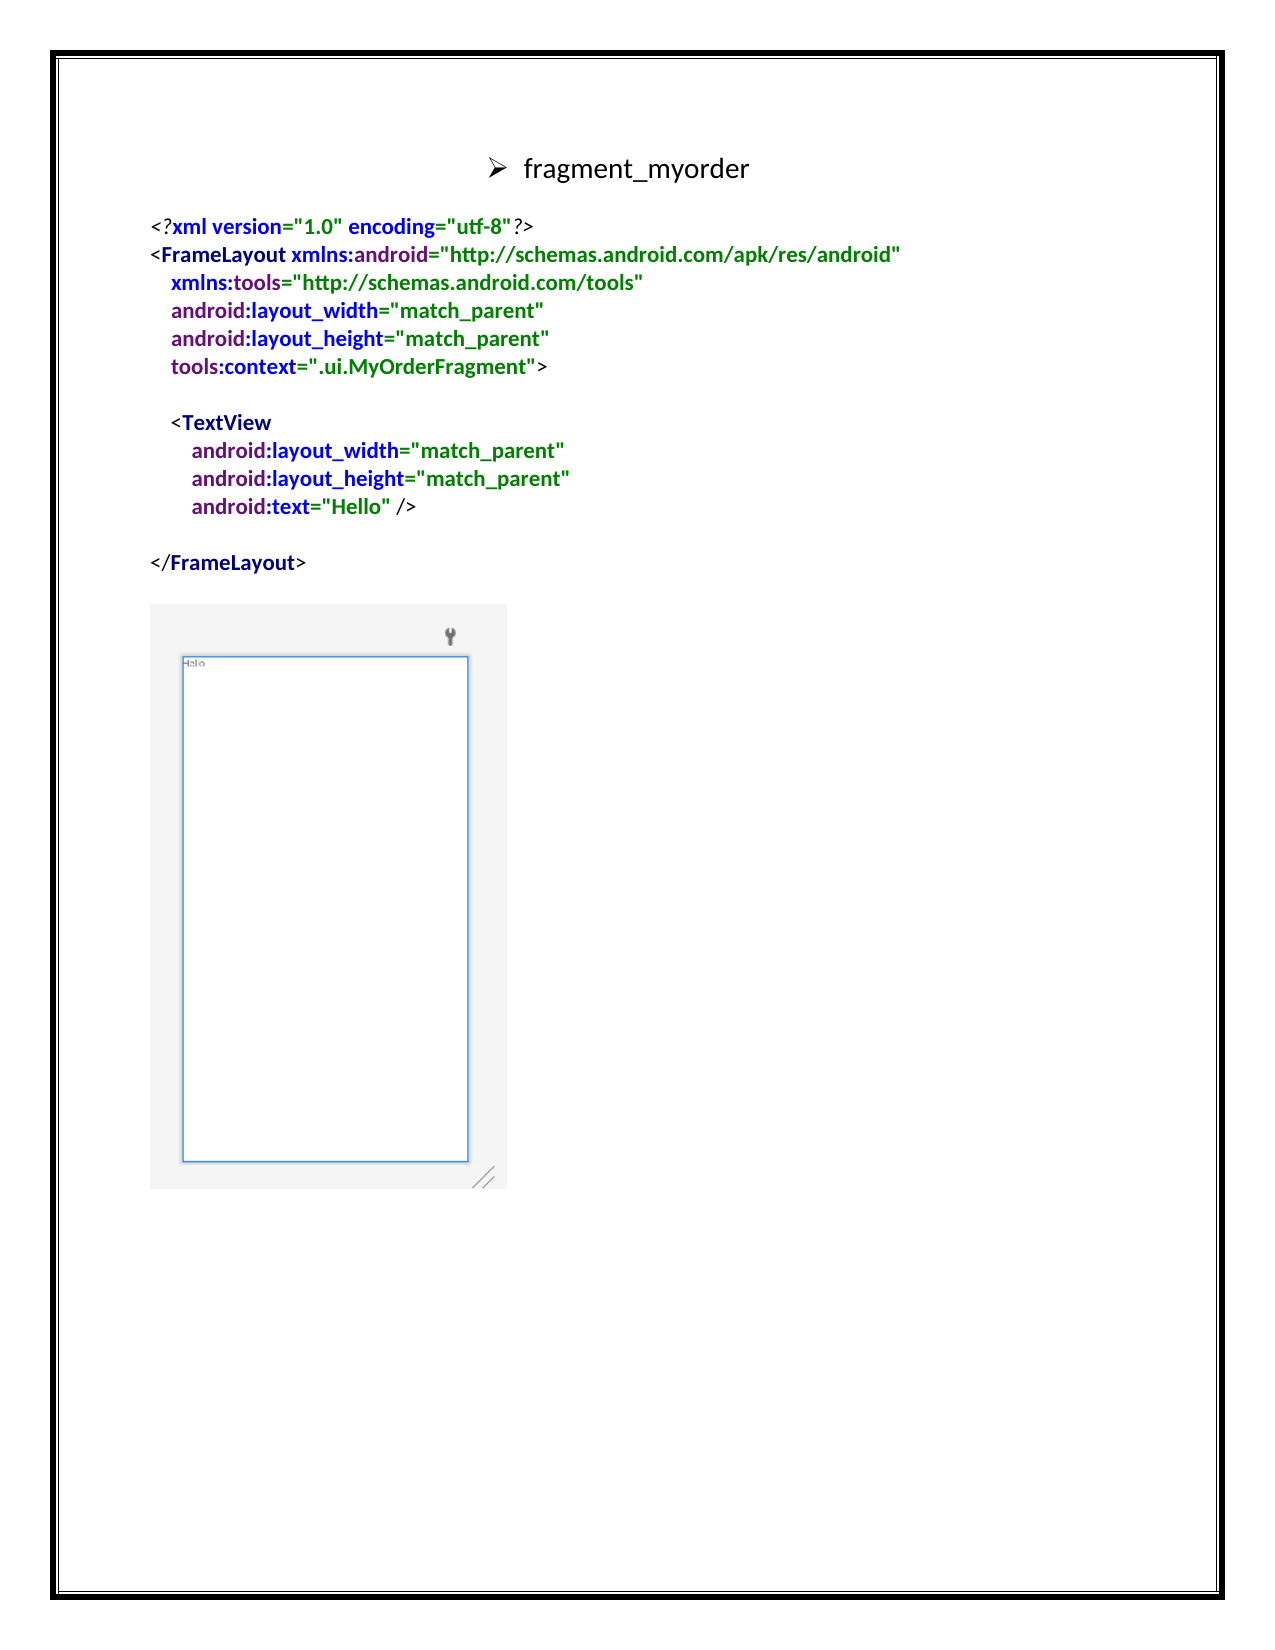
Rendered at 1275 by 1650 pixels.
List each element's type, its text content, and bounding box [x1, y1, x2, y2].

picture [150, 604, 508, 1189]
list fragment_myorder [486, 150, 1125, 186]
text <?xml version="1.0" encoding="utf-8"?> <FrameLayout xmlns:android="http://schemas.android.com/apk/res/android" xmlns:tools="http://schemas.android.com/tools" android:layout_width="match_parent" android:layout_height="match_parent" tools:context=".ui.MyOrderFragment"> <TextView android:layout_width="match_parent" android:layout_height="match_parent" android:text="Hello" /> </FrameLayout> [150, 212, 1125, 576]
